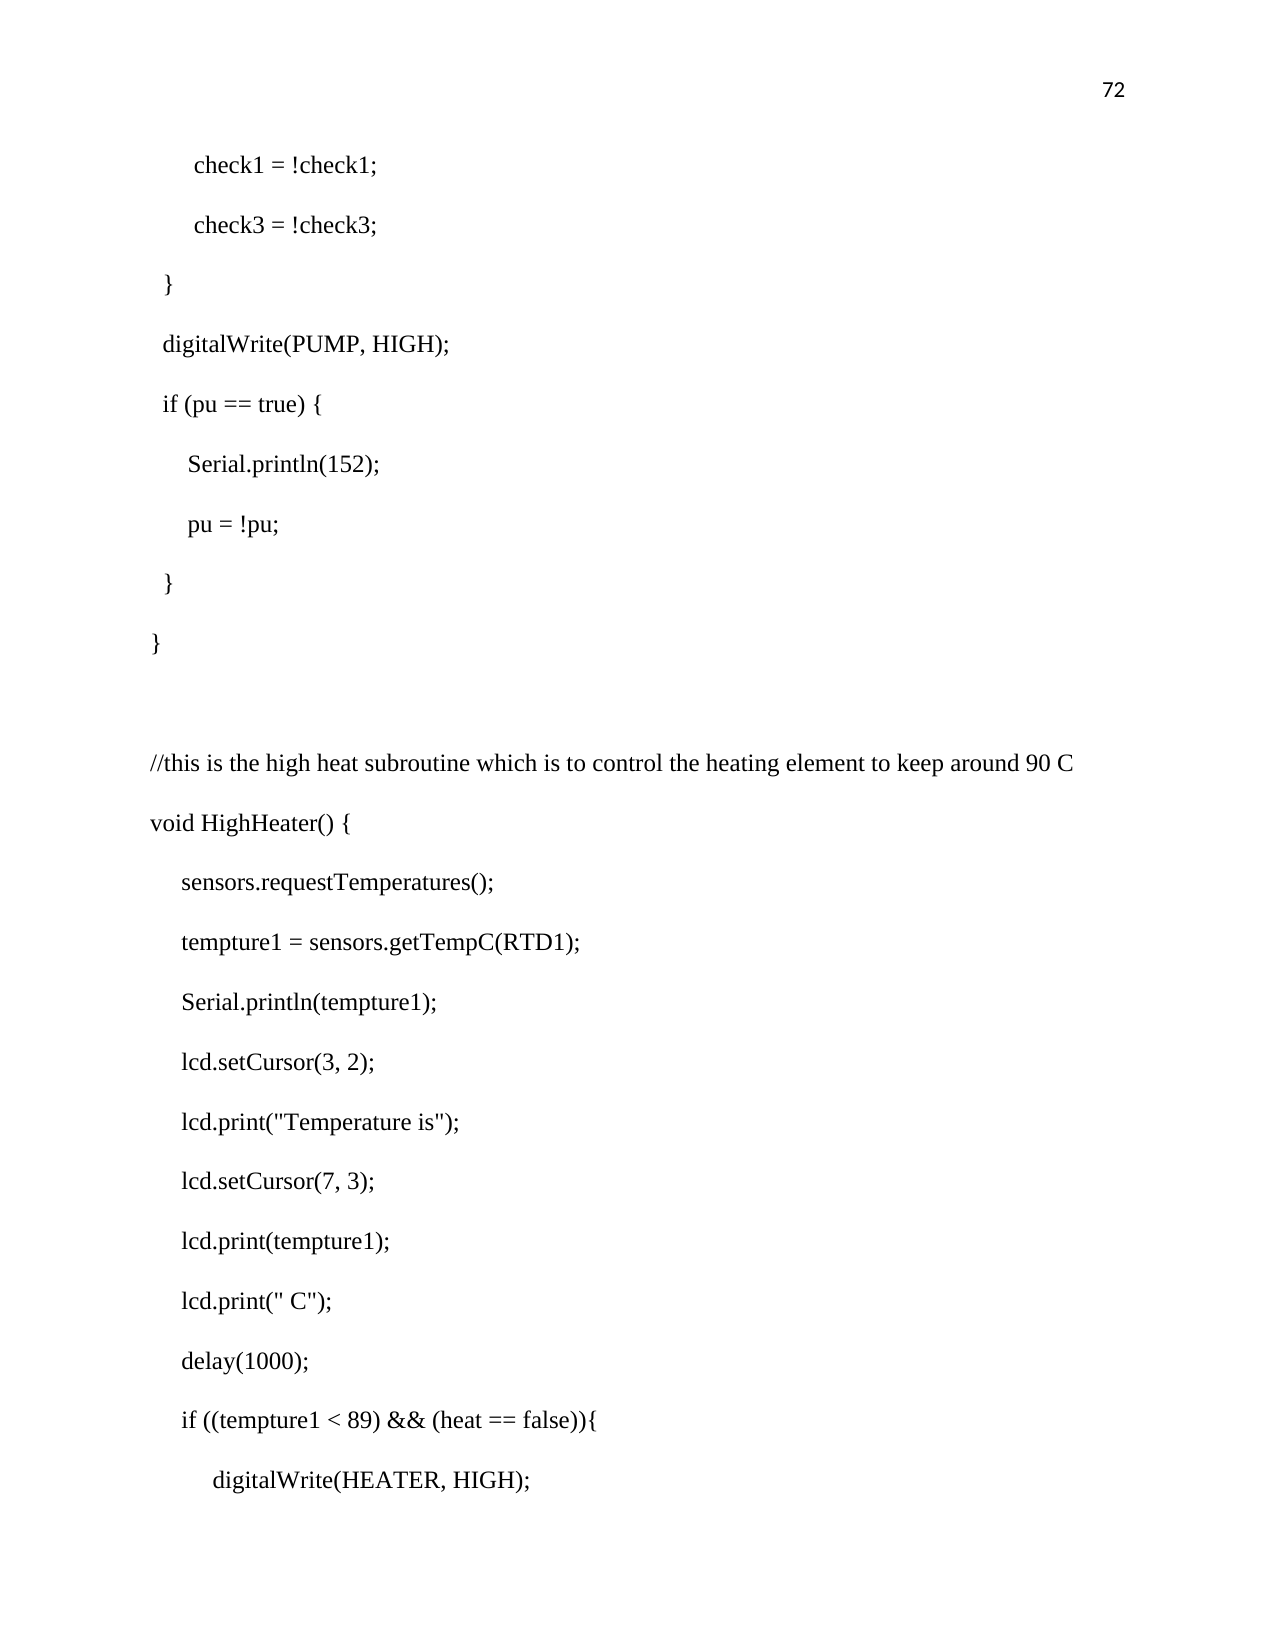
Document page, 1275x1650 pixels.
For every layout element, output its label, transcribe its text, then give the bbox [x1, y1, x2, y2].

text pu = !pu; [150, 509, 1125, 537]
text check3 = !check3; [150, 210, 1125, 238]
text } [150, 269, 1125, 298]
text } [150, 568, 1125, 597]
text digitalWrite(PUMP, HIGH); [150, 329, 1125, 358]
text lcd.setCursor(3, 2); [150, 1047, 1125, 1076]
text void HighHeater() { [150, 808, 1125, 836]
text lcd.print("Temperature is"); [150, 1107, 1125, 1135]
text Serial.println(tempture1); [150, 987, 1125, 1016]
text check1 = !check1; [150, 150, 1125, 179]
text sensors.requestTemperatures(); [150, 867, 1125, 896]
text tempture1 = sensors.getTempC(RTD1); [150, 927, 1125, 956]
text digitalWrite(HEATER, HIGH); [150, 1465, 1125, 1494]
text //this is the high heat subroutine which is to control the heating element to keep around 90 C [150, 748, 1125, 777]
text if ((tempture1 < 89) && (heat == false)){ [150, 1406, 1125, 1434]
text if (pu == true) { [150, 389, 1125, 418]
text lcd.setCursor(7, 3); [150, 1166, 1125, 1195]
text lcd.print(tempture1); [150, 1226, 1125, 1255]
text lcd.print(" C"); [150, 1286, 1125, 1315]
text } [150, 628, 1125, 657]
text delay(1000); [150, 1346, 1125, 1374]
text Serial.println(152); [150, 449, 1125, 478]
